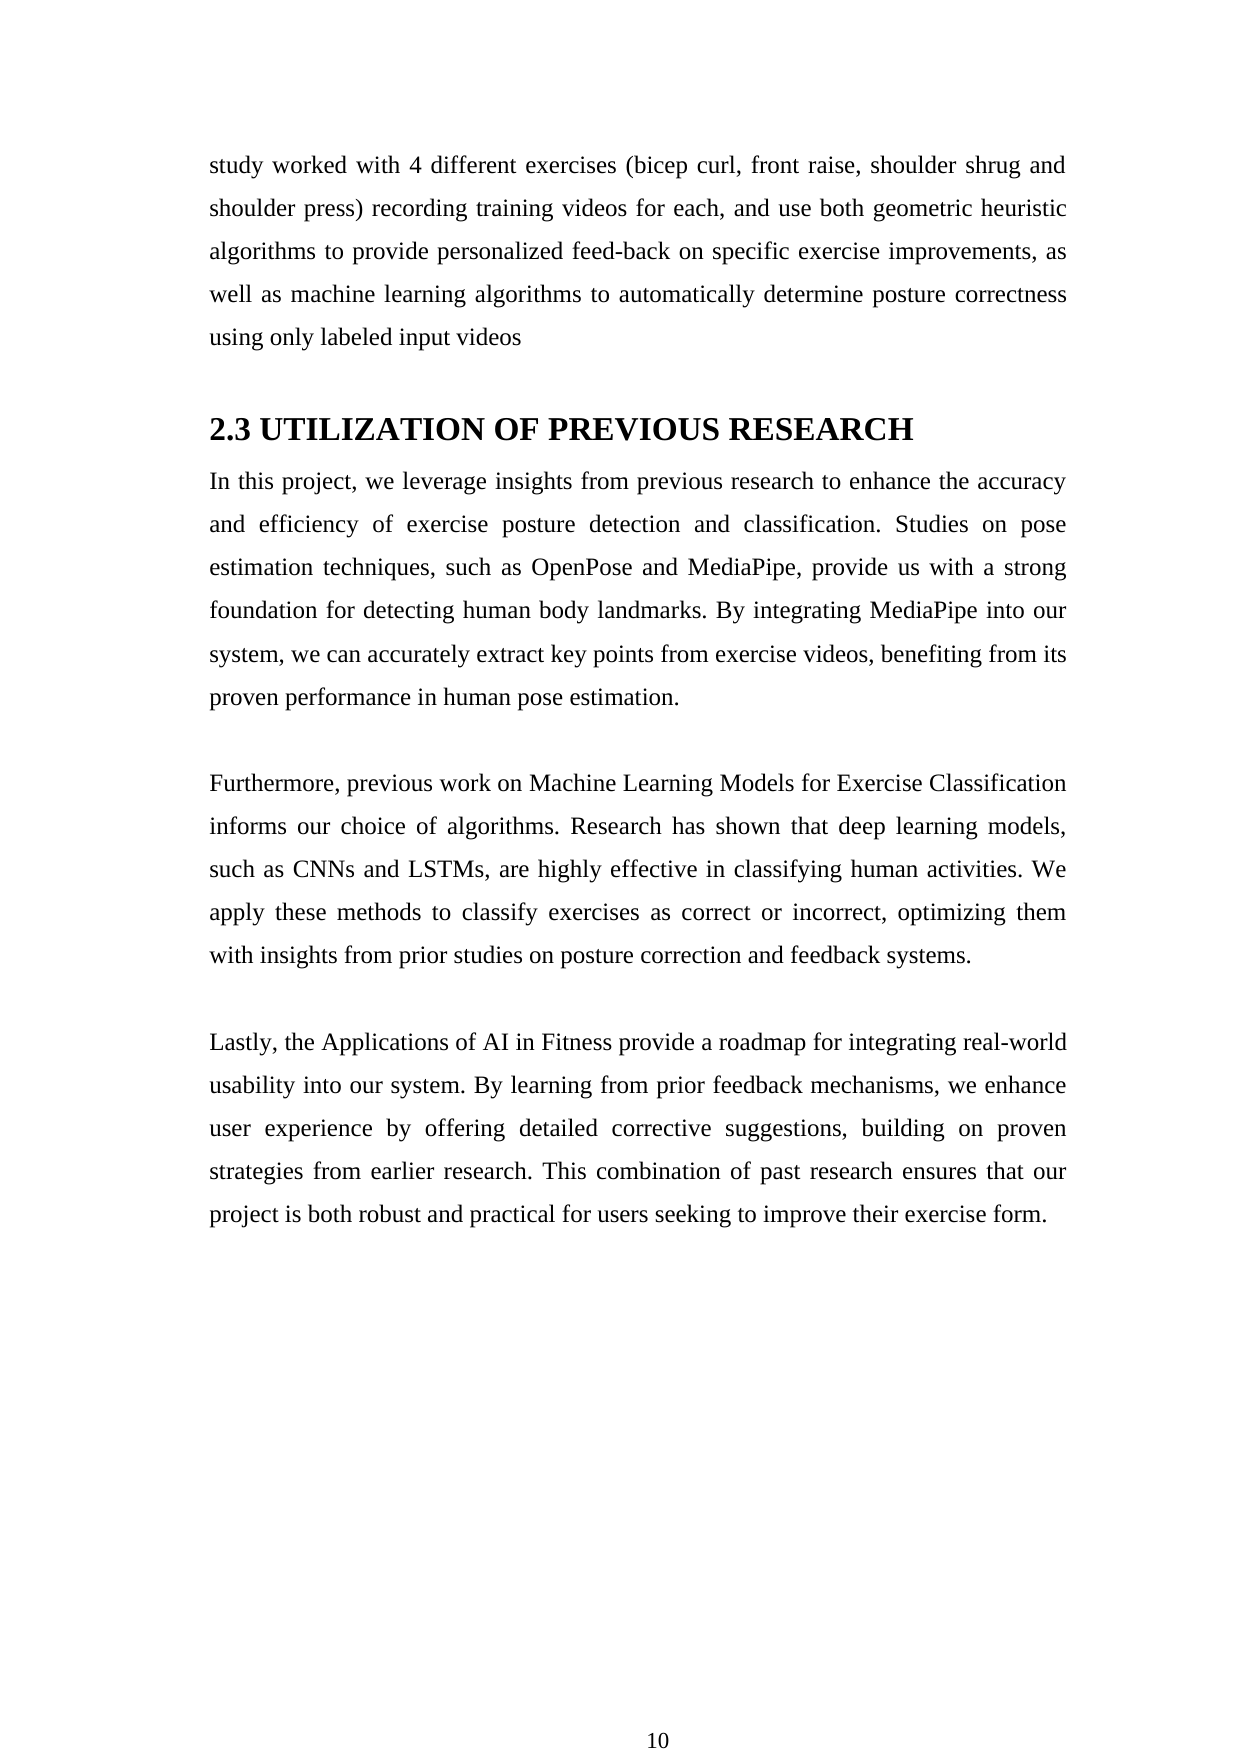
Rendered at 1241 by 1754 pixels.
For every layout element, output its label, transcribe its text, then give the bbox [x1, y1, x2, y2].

text Furthermore, previous work on Machine Learning Models for Exercise Classification informs our choice of algorithms. Research has shown that deep learning models, such as CNNs and LSTMs, are highly effective in classifying human activities. We apply these methods to classify exercises as correct or incorrect, optimizing them with insights from prior studies on posture correction and feedback systems. [209, 768, 1067, 969]
text In this project, we leverage insights from previous research to enhance the accuracy and efficiency of exercise posture detection and classification. Studies on pose estimation techniques, such as OpenPose and MediaPipe, provide us with a strong foundation for detecting human body landmarks. By integrating MediaPipe into our system, we can accurately extract key points from exercise videos, benefiting from its proven performance in human pose estimation. [209, 466, 1067, 711]
text 2.3 UTILIZATION OF PREVIOUS RESEARCH [209, 409, 1067, 447]
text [193, 150, 1067, 351]
text Lastly, the Applications of AI in Fitness provide a roadmap for integrating real-world usability into our system. By learning from prior feedback mechanisms, we enhance user experience by offering detailed corrective suggestions, building on proven strategies from earlier research. This combination of past research ensures that our project is both robust and practical for users seeking to improve their exercise form. [209, 1027, 1067, 1228]
